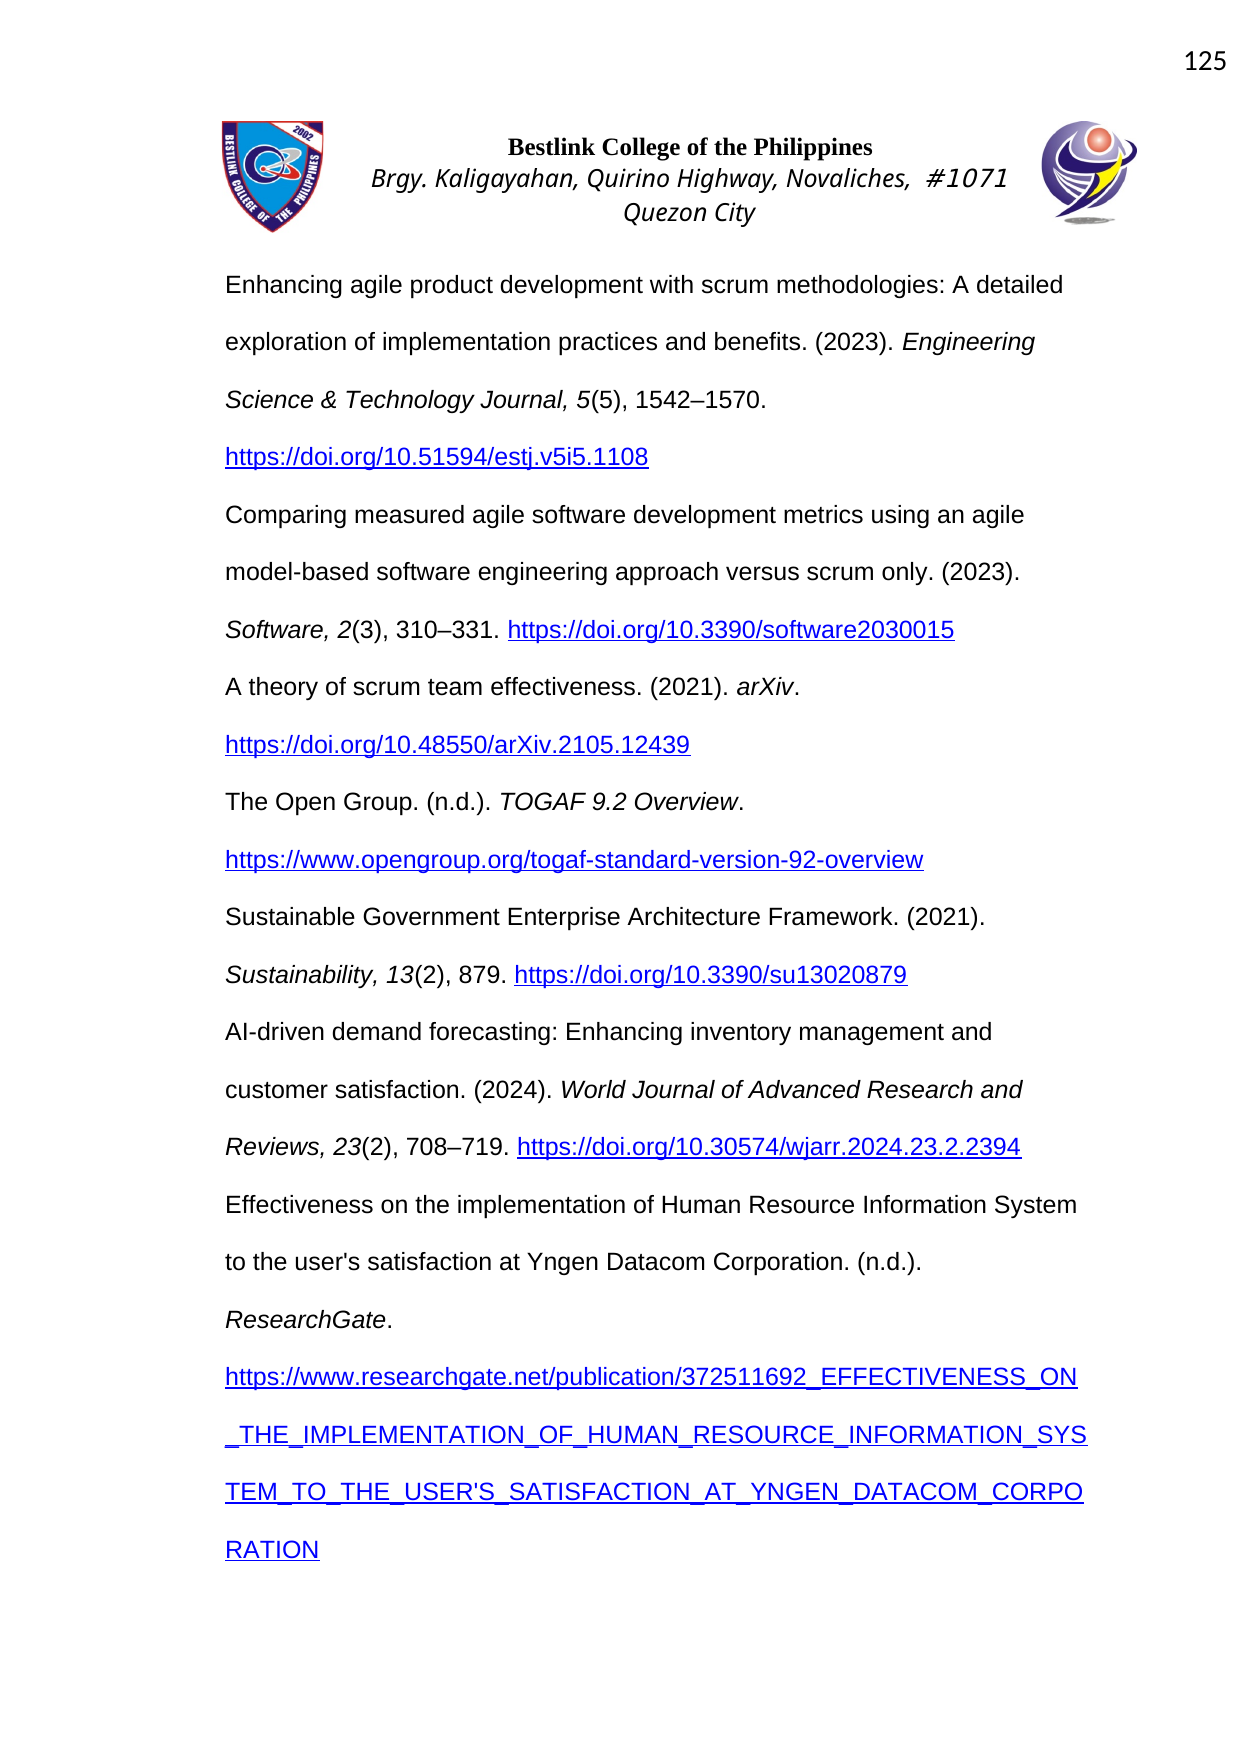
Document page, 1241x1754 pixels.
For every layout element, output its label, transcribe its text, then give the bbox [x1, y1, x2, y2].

text Enhancing agile product development with scrum methodologies: A detailed exploration of implementation practices and benefits. (2023). Engineering Science & Technology Journal, 5(5), 1542–1570. https://doi.org/10.51594/estj.v5i5.1108 [225, 270, 1090, 471]
text Effectiveness on the implementation of Human Resource Information System to the user's satisfaction at Yngen Datacom Corporation. (n.d.). ResearchGate. https://www.researchgate.net/publication/372511692_EFFECTIVENESS_ON_THE_IMPLEMENTATION_OF_HUMAN_RESOURCE_INFORMATION_SYSTEM_TO_THE_USER'S_SATISFACTION_AT_YNGEN_DATACOM_CORPORATION [225, 1190, 1090, 1564]
text The Open Group. (n.d.). TOGAF 9.2 Overview. https://www.opengroup.org/togaf-standard-version-92-overview [225, 787, 1090, 874]
text Comparing measured agile software development metrics using an agile model-based software engineering approach versus scrum only. (2023). Software, 2(3), 310–331. https://doi.org/10.3390/software2030015 [225, 500, 1090, 644]
picture [221, 121, 324, 233]
text Sustainable Government Enterprise Architecture Framework. (2021). Sustainability, 13(2), 879. https://doi.org/10.3390/su13020879 [225, 902, 1090, 989]
text AI-driven demand forecasting: Enhancing inventory management and customer satisfaction. (2024). World Journal of Advanced Research and Reviews, 23(2), 708–719. https://doi.org/10.30574/wjarr.2024.23.2.2394 [225, 1017, 1090, 1161]
text A theory of scrum team effectiveness. (2021). arXiv. https://doi.org/10.48550/arXiv.2105.12439 [225, 672, 1090, 759]
picture [1041, 121, 1137, 225]
